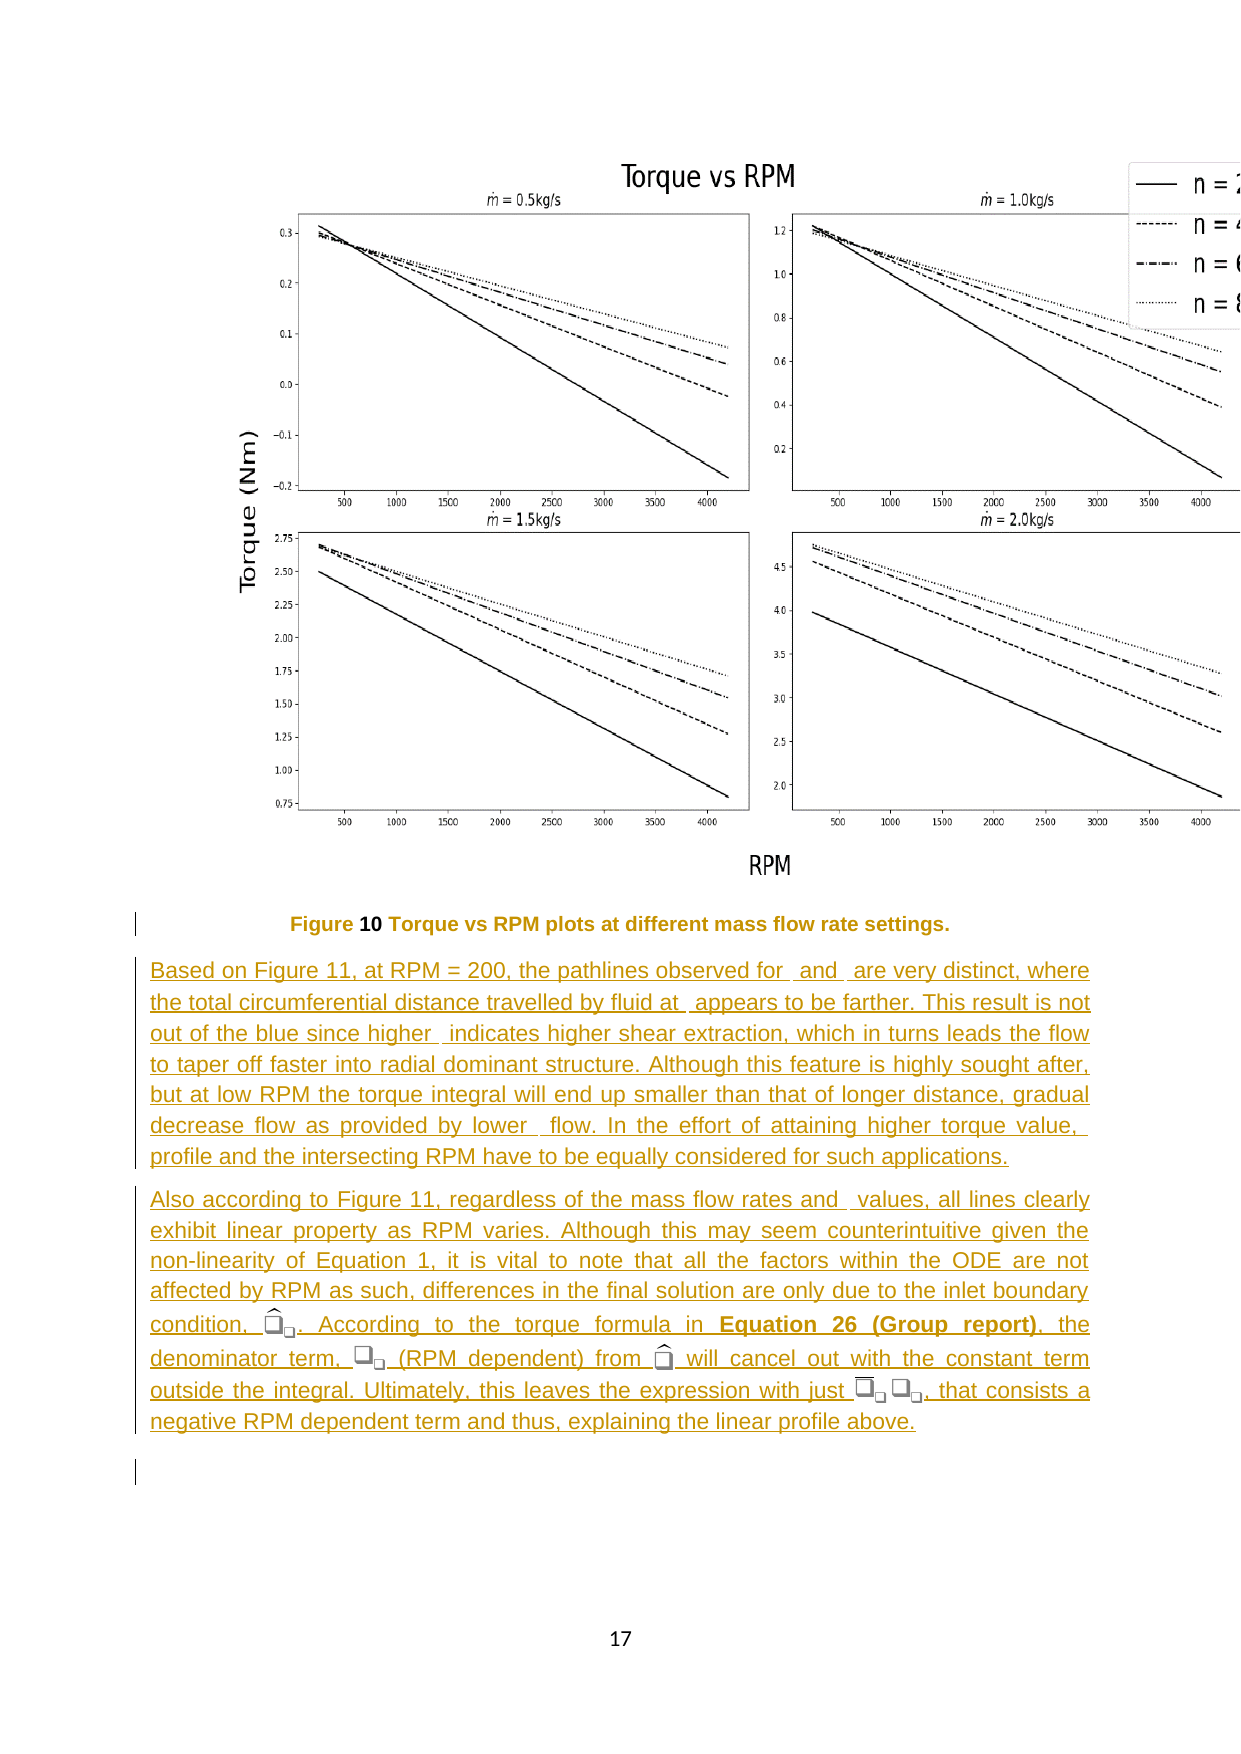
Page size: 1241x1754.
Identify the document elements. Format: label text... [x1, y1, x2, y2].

picture [150, 150, 1241, 891]
text Figure Torque vs RPM plots at different mass flow rate settings. [150, 912, 1090, 936]
